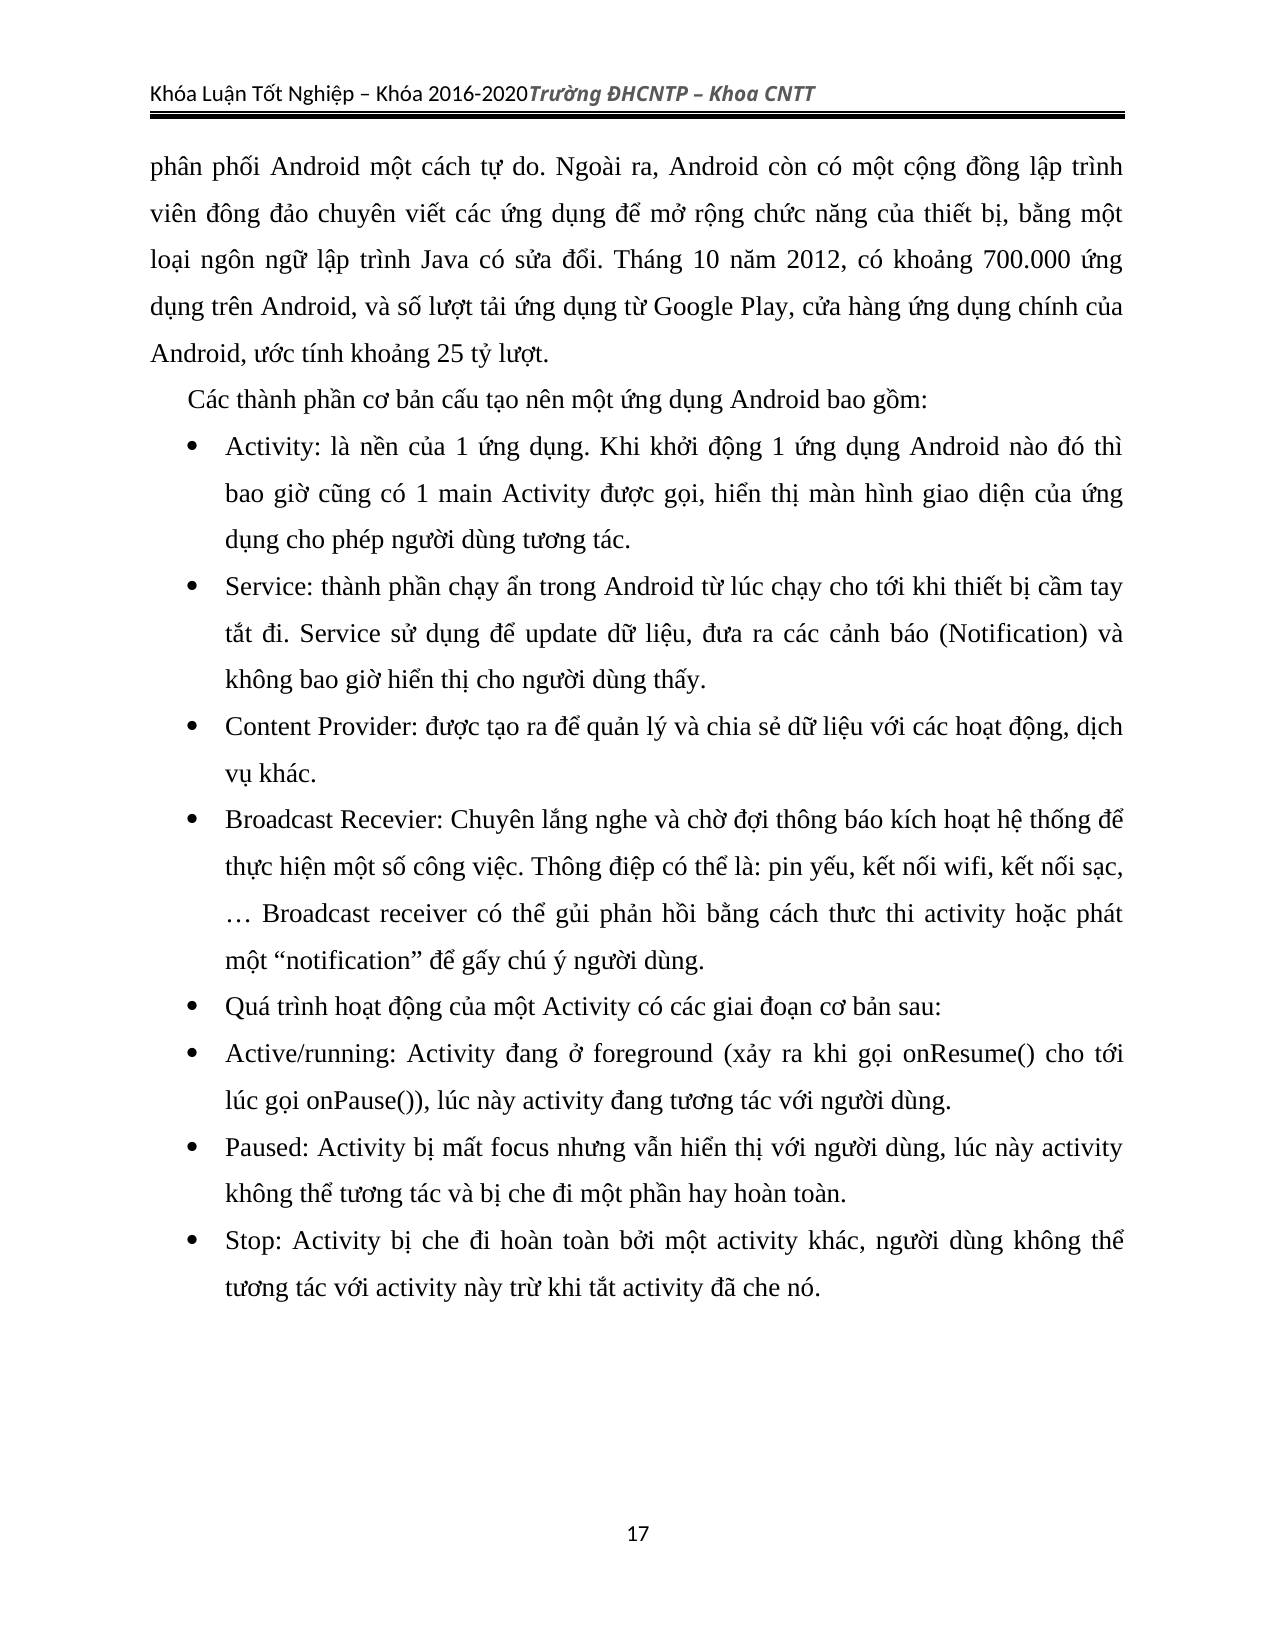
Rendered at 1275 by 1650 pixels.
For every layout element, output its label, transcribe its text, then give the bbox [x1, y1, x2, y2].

list Broadcast Recevier: Chuyên lắng nghe và chờ đợi thông báo kích hoạt hệ thống để thực hiện một số công việc. Thông điệp có thể là: pin yếu, kết nối wifi, kết nối sạc,… Broadcast receiver có thể gủi phản hồi bằng cách thưc thi activity hoặc phát một “notification” để gấy chú ý người dùng. [187, 804, 1125, 975]
list Các thành phần cơ bản cấu tạo nên một ứng dụng Android bao gồm: [150, 383, 1125, 414]
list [150, 150, 1125, 368]
list Service: thành phần chạy ẩn trong Android từ lúc chạy cho tới khi thiết bị cầm tay tắt đi. Service sử dụng để update dữ liệu, đưa ra các cảnh báo (Notification) và không bao giờ hiển thị cho người dùng thấy. [187, 570, 1125, 695]
list Quá trình hoạt động của một Activity có các giai đoạn cơ bản sau: [187, 990, 1125, 1022]
list Active/running: Activity đang ở foreground (xảy ra khi gọi onResume() cho tới lúc gọi onPause()), lúc này activity đang tương tác với người dùng. [187, 1037, 1125, 1115]
list Content Provider: được tạo ra để quản lý và chia sẻ dữ liệu với các hoạt động, dịch vụ khác. [187, 710, 1125, 788]
list Activity: là nền của 1 ứng dụng. Khi khởi động 1 ứng dụng Android nào đó thì bao giờ cũng có 1 main Activity được gọi, hiển thị màn hình giao diện của ứng dụng cho phép người dùng tương tác. [187, 430, 1125, 554]
list Stop: Activity bị che đi hoàn toàn bởi một activity khác, người dùng không thể tương tác với activity này trừ khi tắt activity đã che nó. [187, 1224, 1125, 1302]
list Paused: Activity bị mất focus nhưng vẫn hiển thị với người dùng, lúc này activity không thể tương tác và bị che đi một phần hay hoàn toàn. [187, 1131, 1125, 1209]
